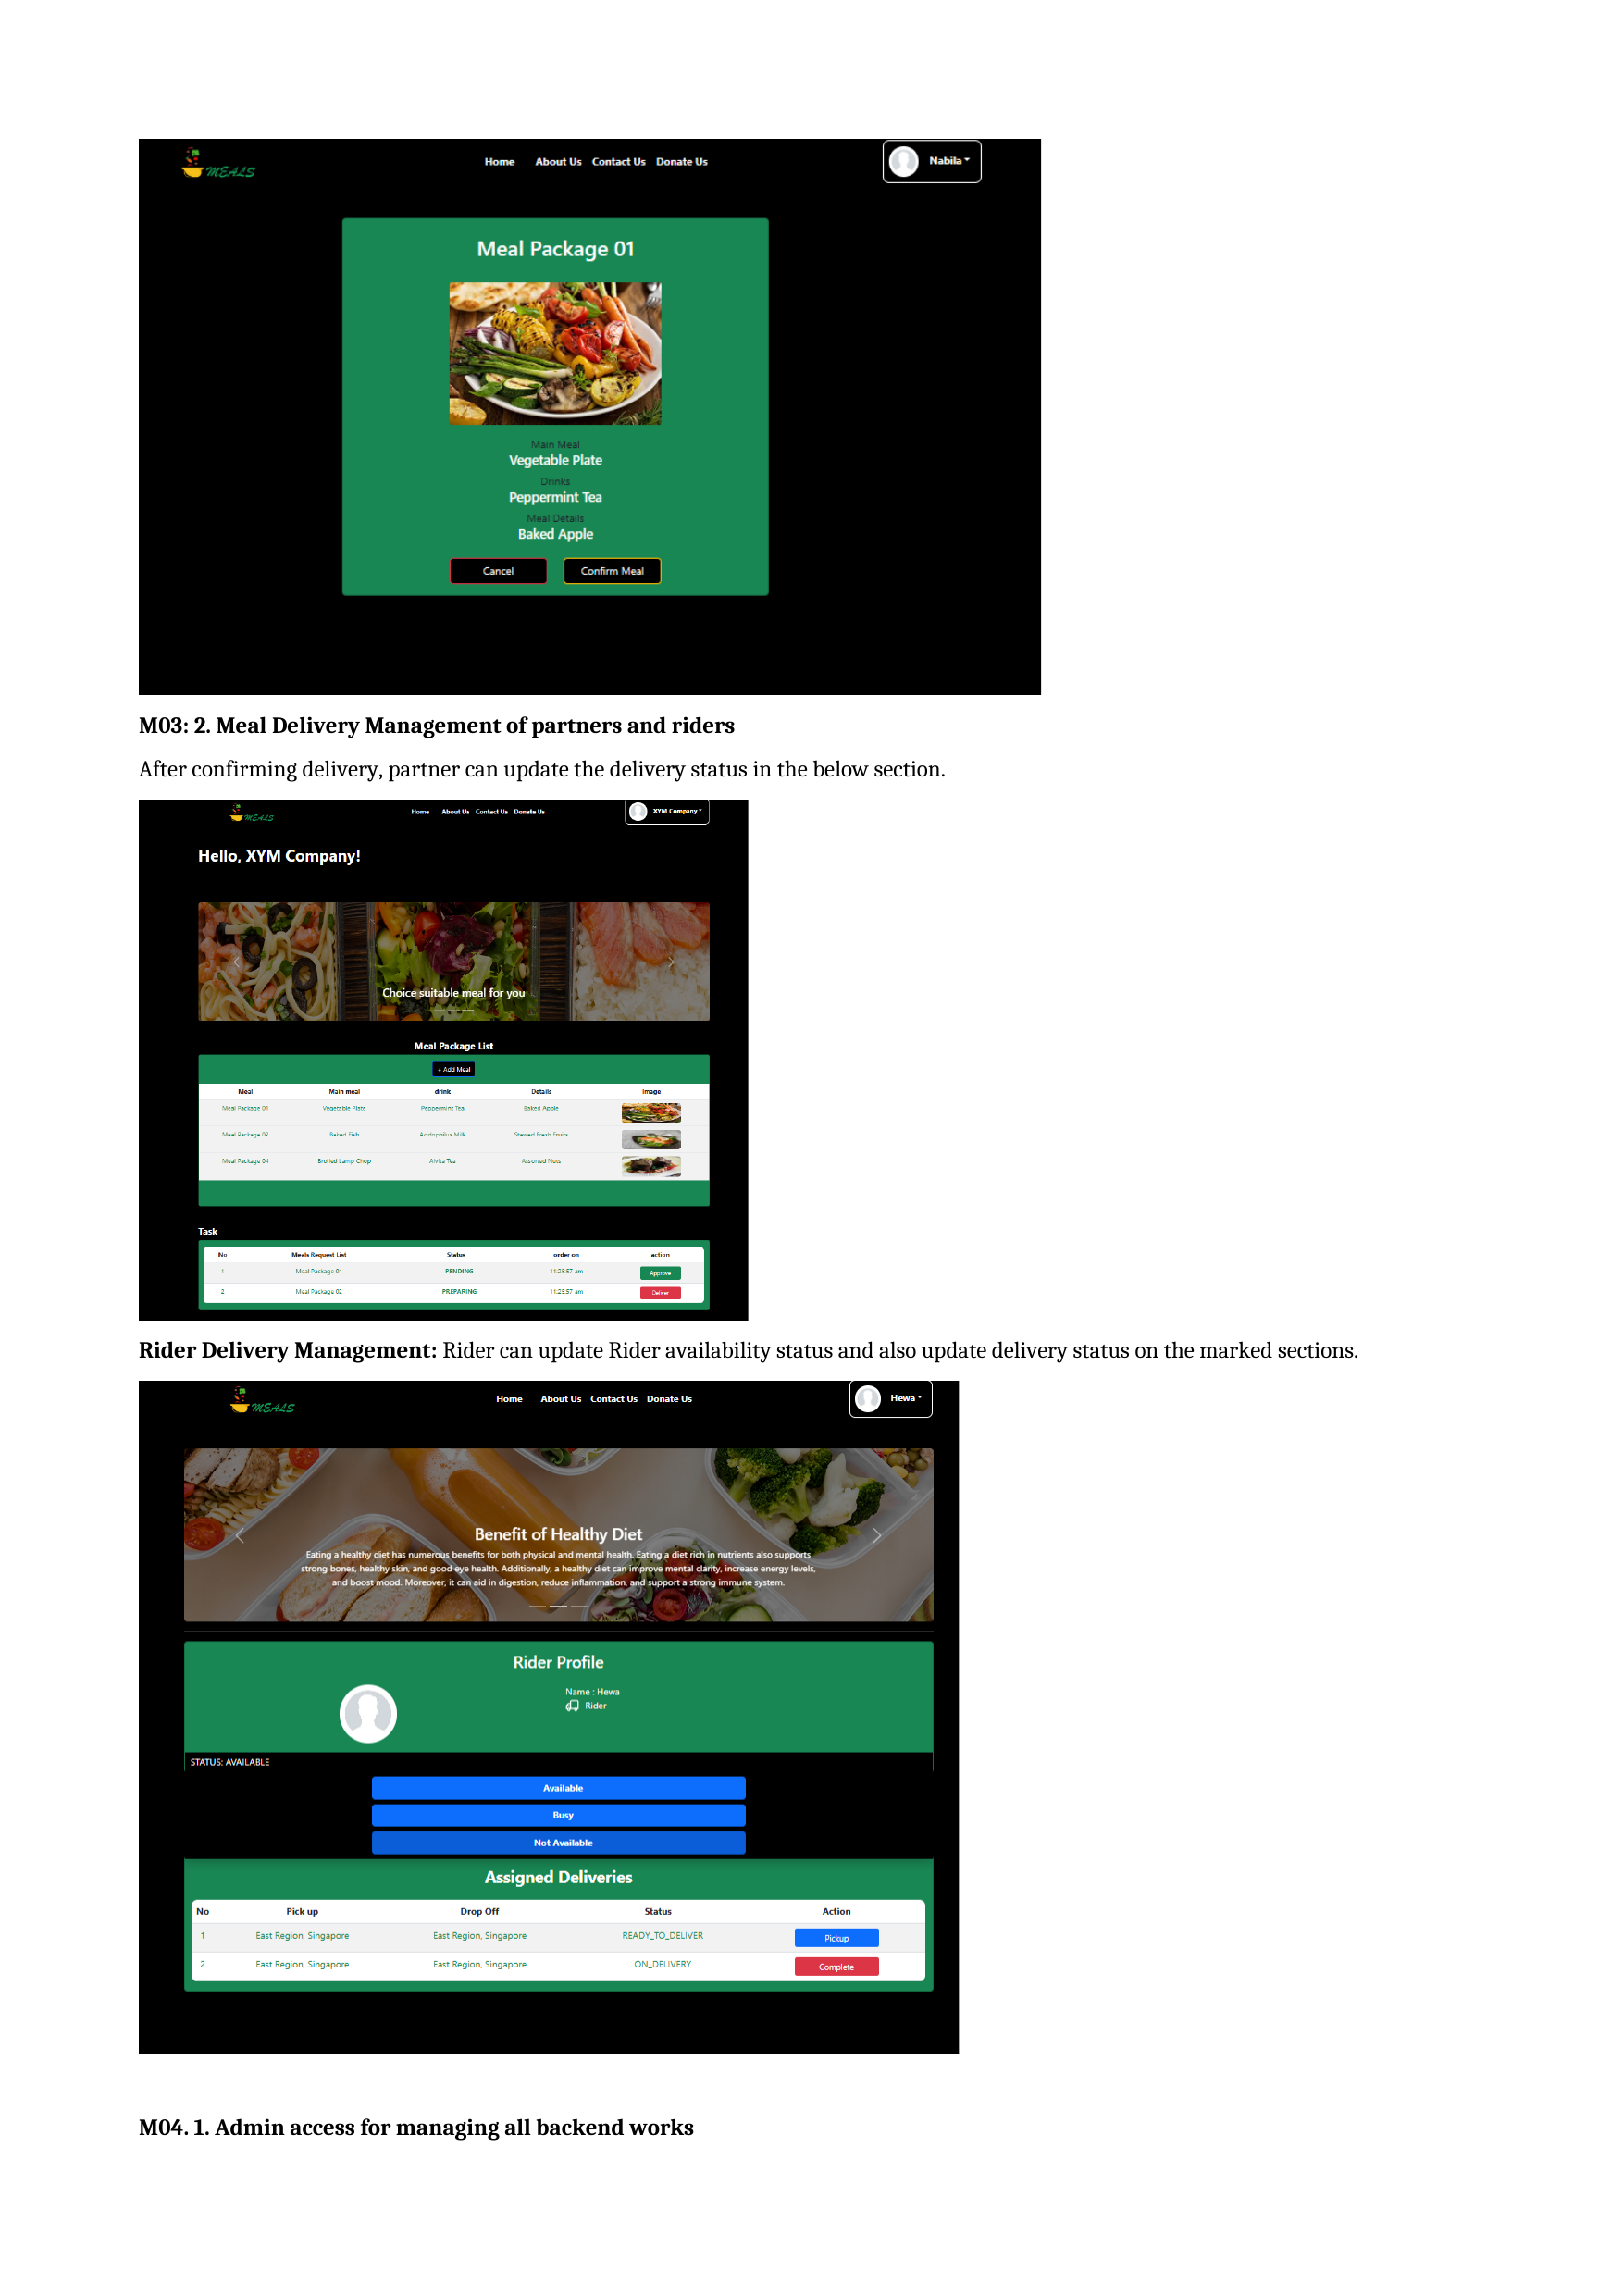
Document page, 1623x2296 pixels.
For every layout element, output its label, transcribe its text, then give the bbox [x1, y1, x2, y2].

text After confirming delivery, partner can update the delivery status in the below section. [139, 756, 1484, 783]
picture [139, 139, 1041, 695]
picture [139, 800, 749, 1321]
picture [139, 1381, 960, 2054]
text M03: 2. Meal Delivery Management of partners and riders [139, 712, 1484, 738]
text Rider Delivery Management: Rider can update Rider availability status and also update delivery status on the marked sections. [139, 1337, 1484, 1364]
text M04. 1. Admin access for managing all backend works [139, 2115, 1484, 2141]
